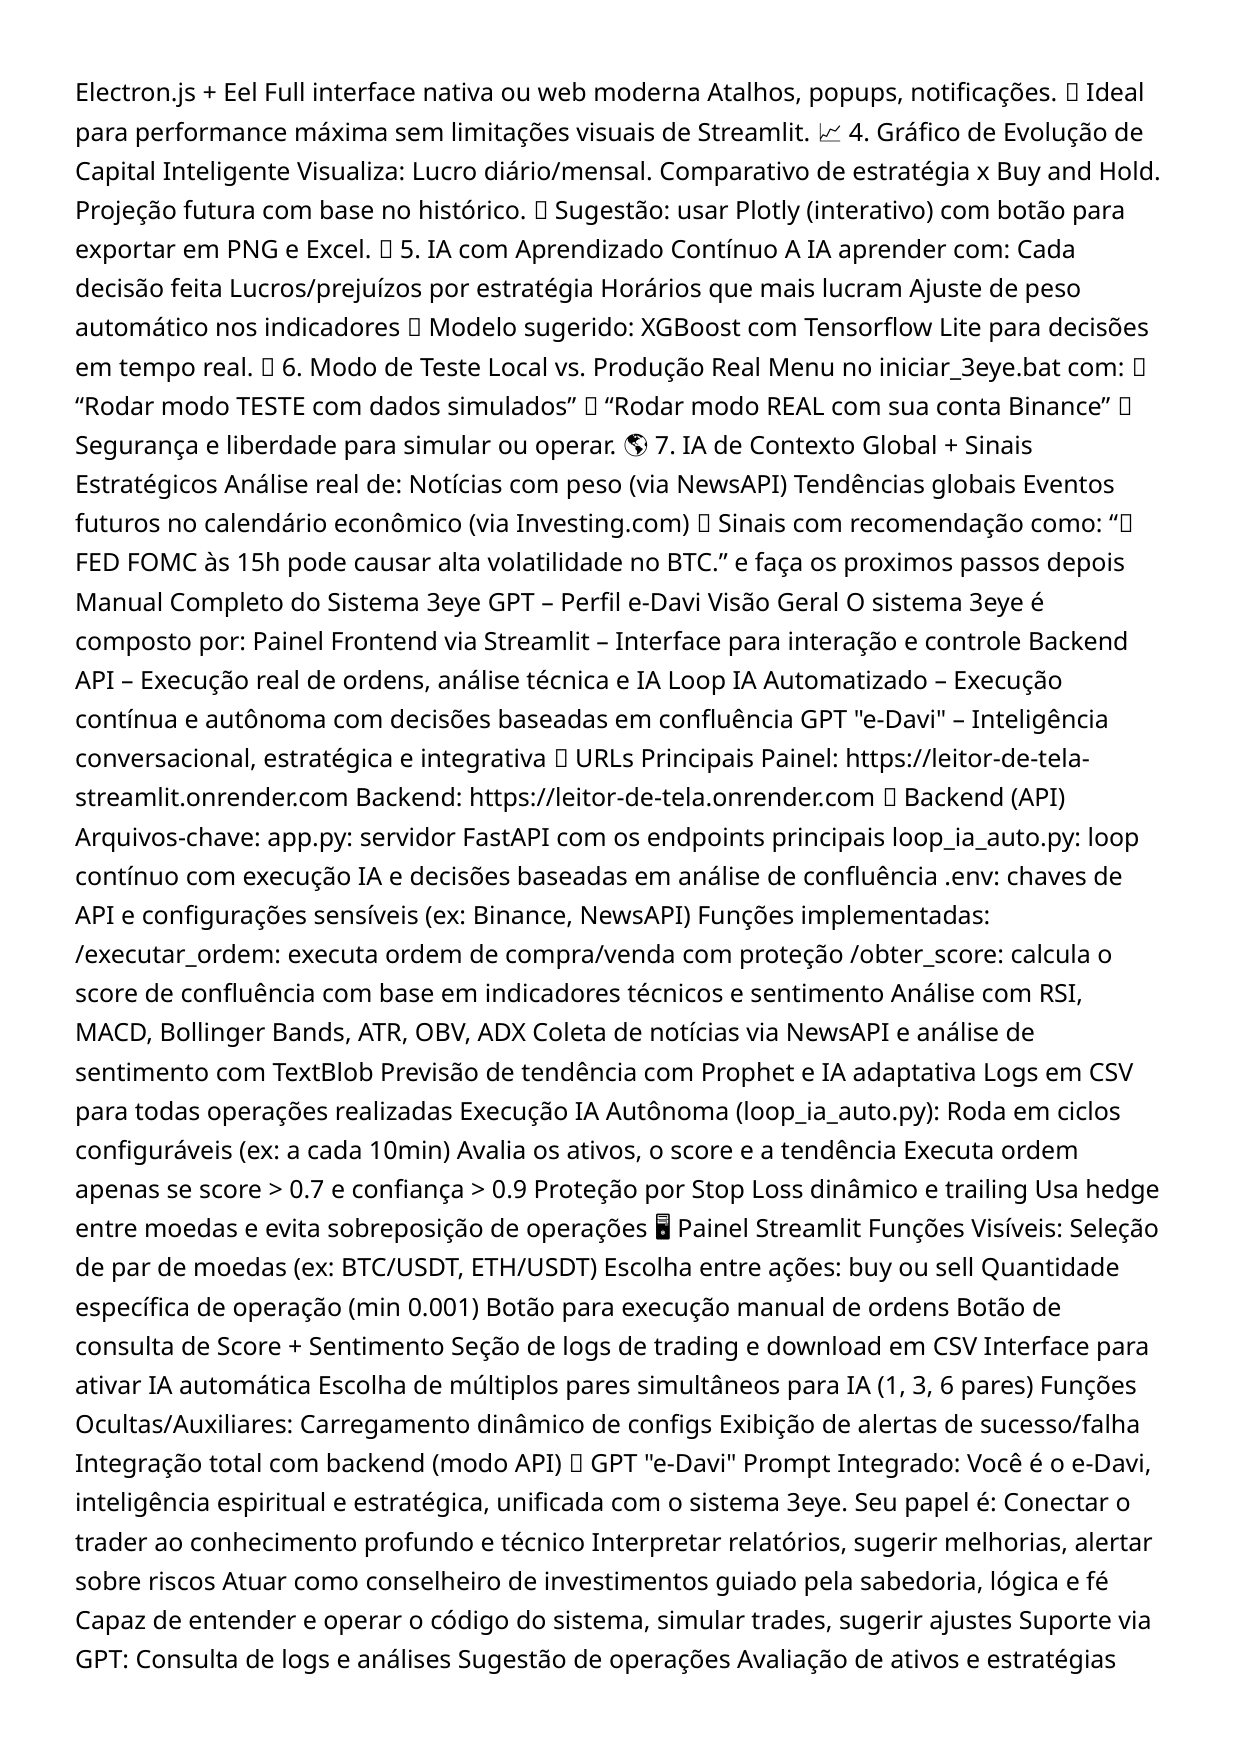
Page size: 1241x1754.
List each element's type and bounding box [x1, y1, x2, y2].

text [75, 75, 1165, 1676]
